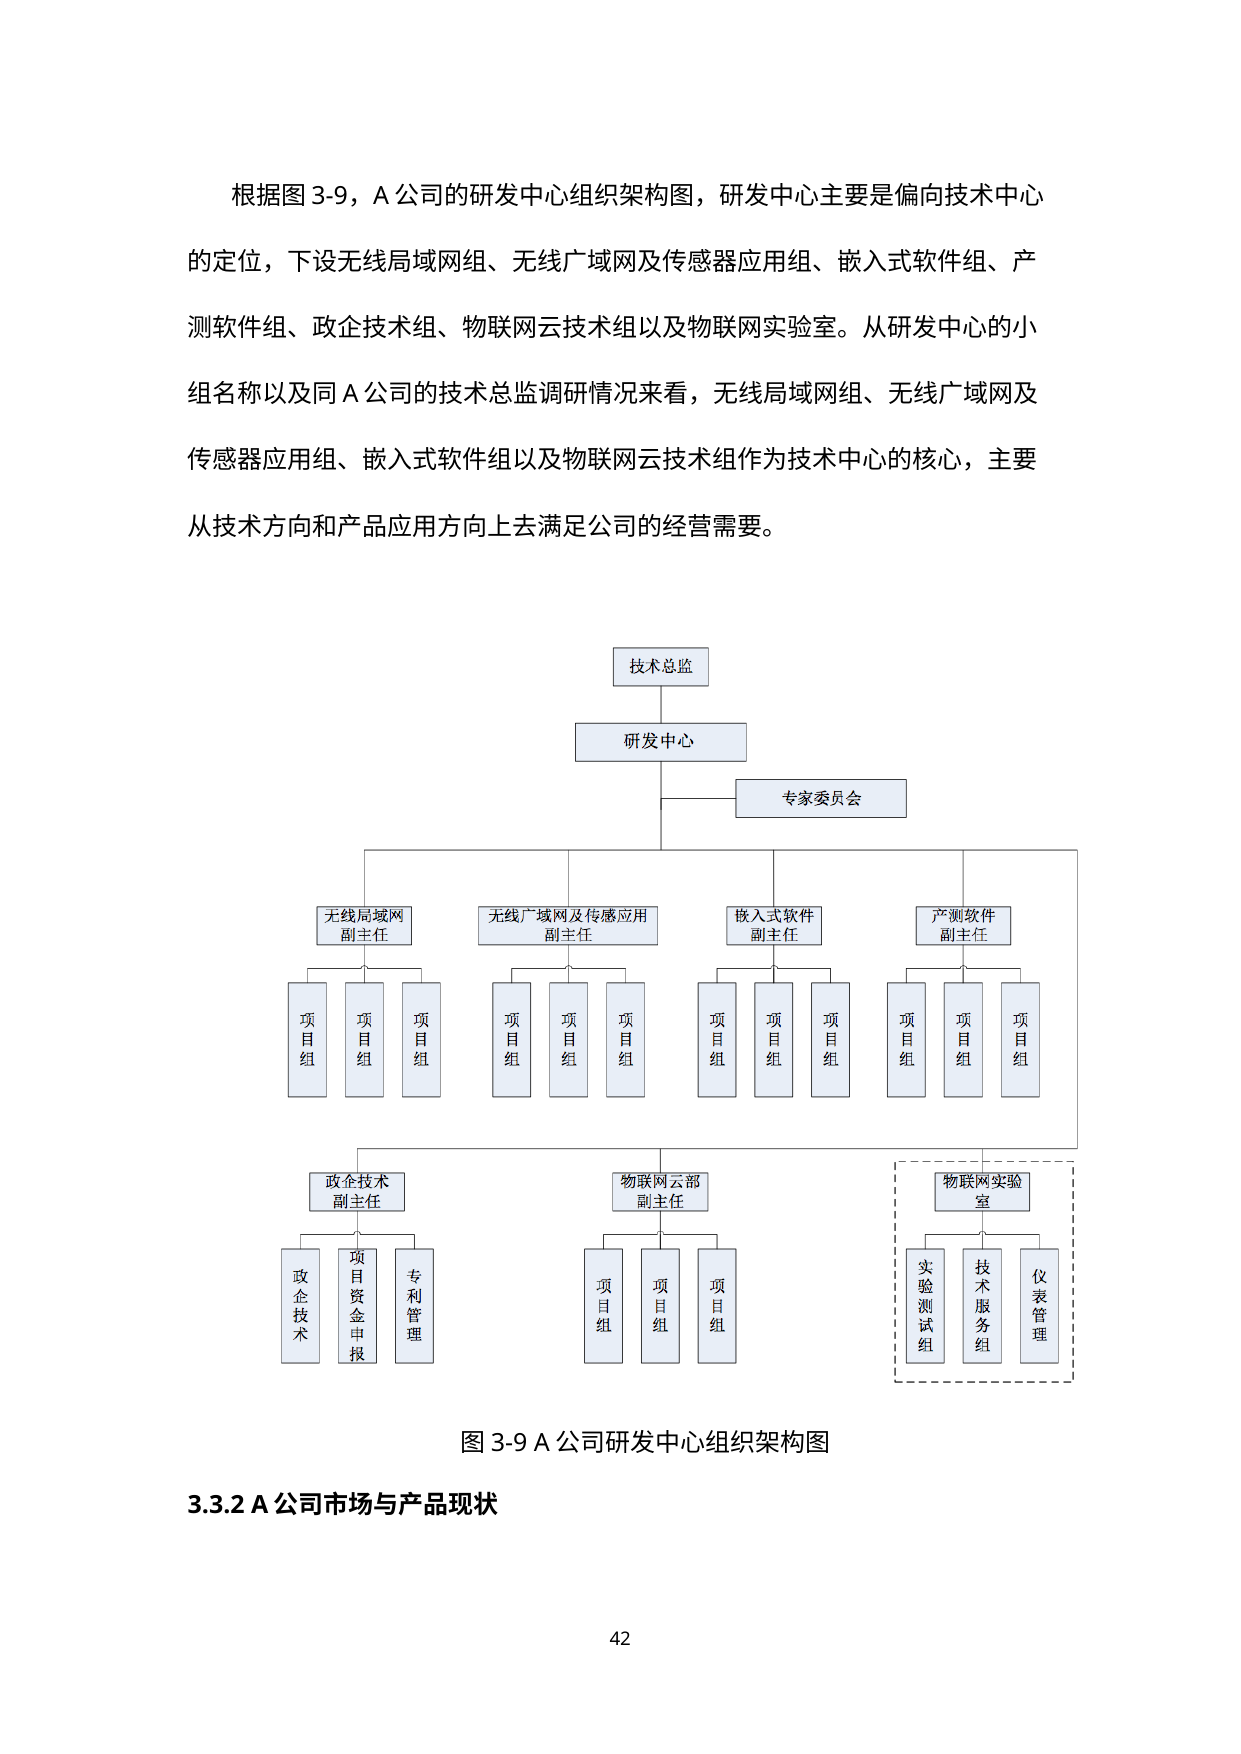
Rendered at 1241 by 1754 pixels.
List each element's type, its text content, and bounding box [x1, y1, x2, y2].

text 图3-9 A公司研发中心组织架构图 [187, 1418, 1053, 1463]
text 3.3.2 A公司市场与产品现状 [187, 1481, 1053, 1525]
picture [237, 625, 1103, 1402]
text 根据图3-9，A公司的研发中心组织架构图，研发中心主要是偏向技术中心的定位，下设无线局域网组、无线广域网及传感器应用组、嵌入式软件组、产测软件组、政企技术组、物联网云技术组以及物联网实验室。从研发中心的小组名称以及同A公司的技术总监调研情况来看，无线局域网组、无线广域网及传感器应用组、嵌入式软件组以及物联网云技术组作为技术中心的核心，主要从技术方向和产品应用方向上去满足公司的经营需要。 [187, 172, 1053, 546]
